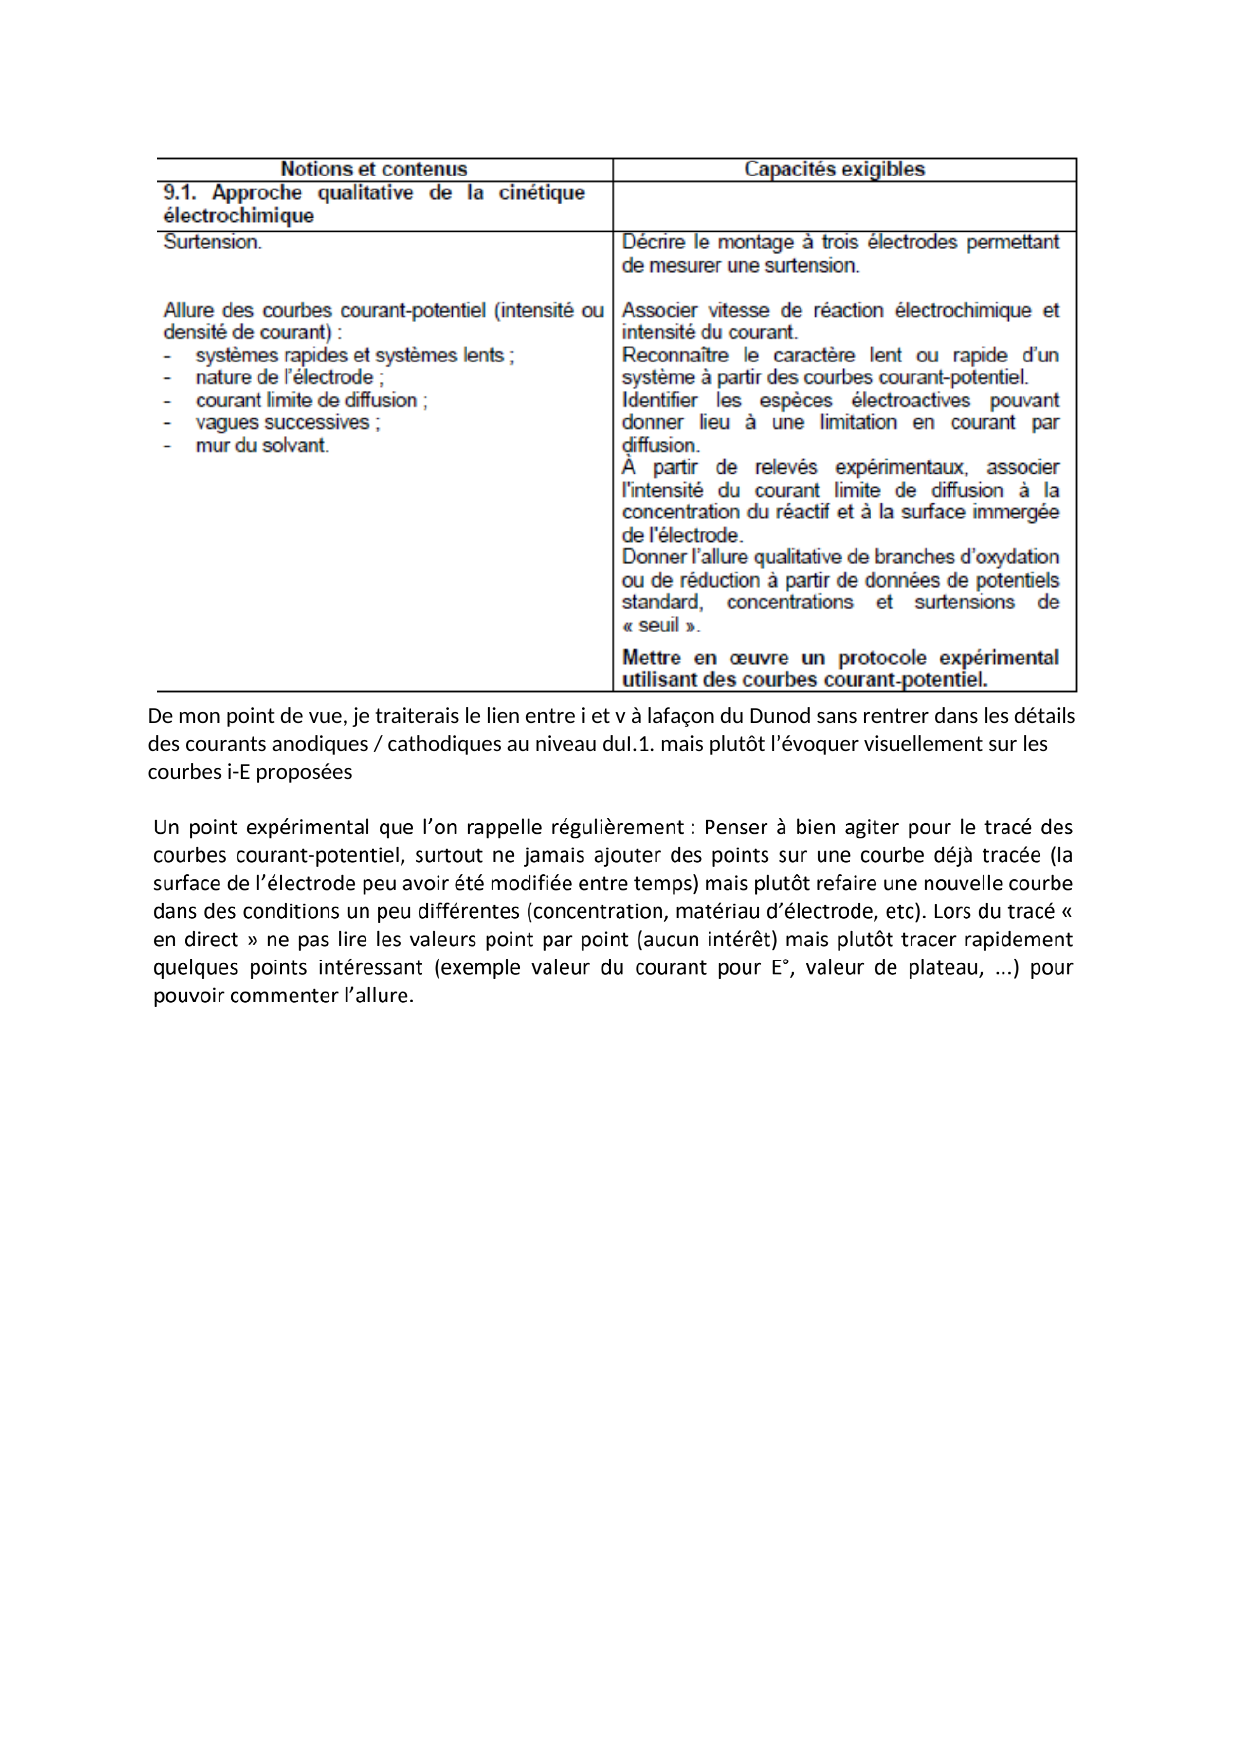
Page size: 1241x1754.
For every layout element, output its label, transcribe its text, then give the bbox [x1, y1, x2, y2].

picture [147, 813, 1093, 1016]
picture [147, 147, 1093, 702]
text De mon point de vue, je traiterais le lien entre i et v à lafaçon du Dunod sans rentrer dans les détails des courants anodiques / cathodiques au niveau duI.1. mais plutôt l’évoquer visuellement sur les courbes i-E proposées [148, 702, 1093, 785]
